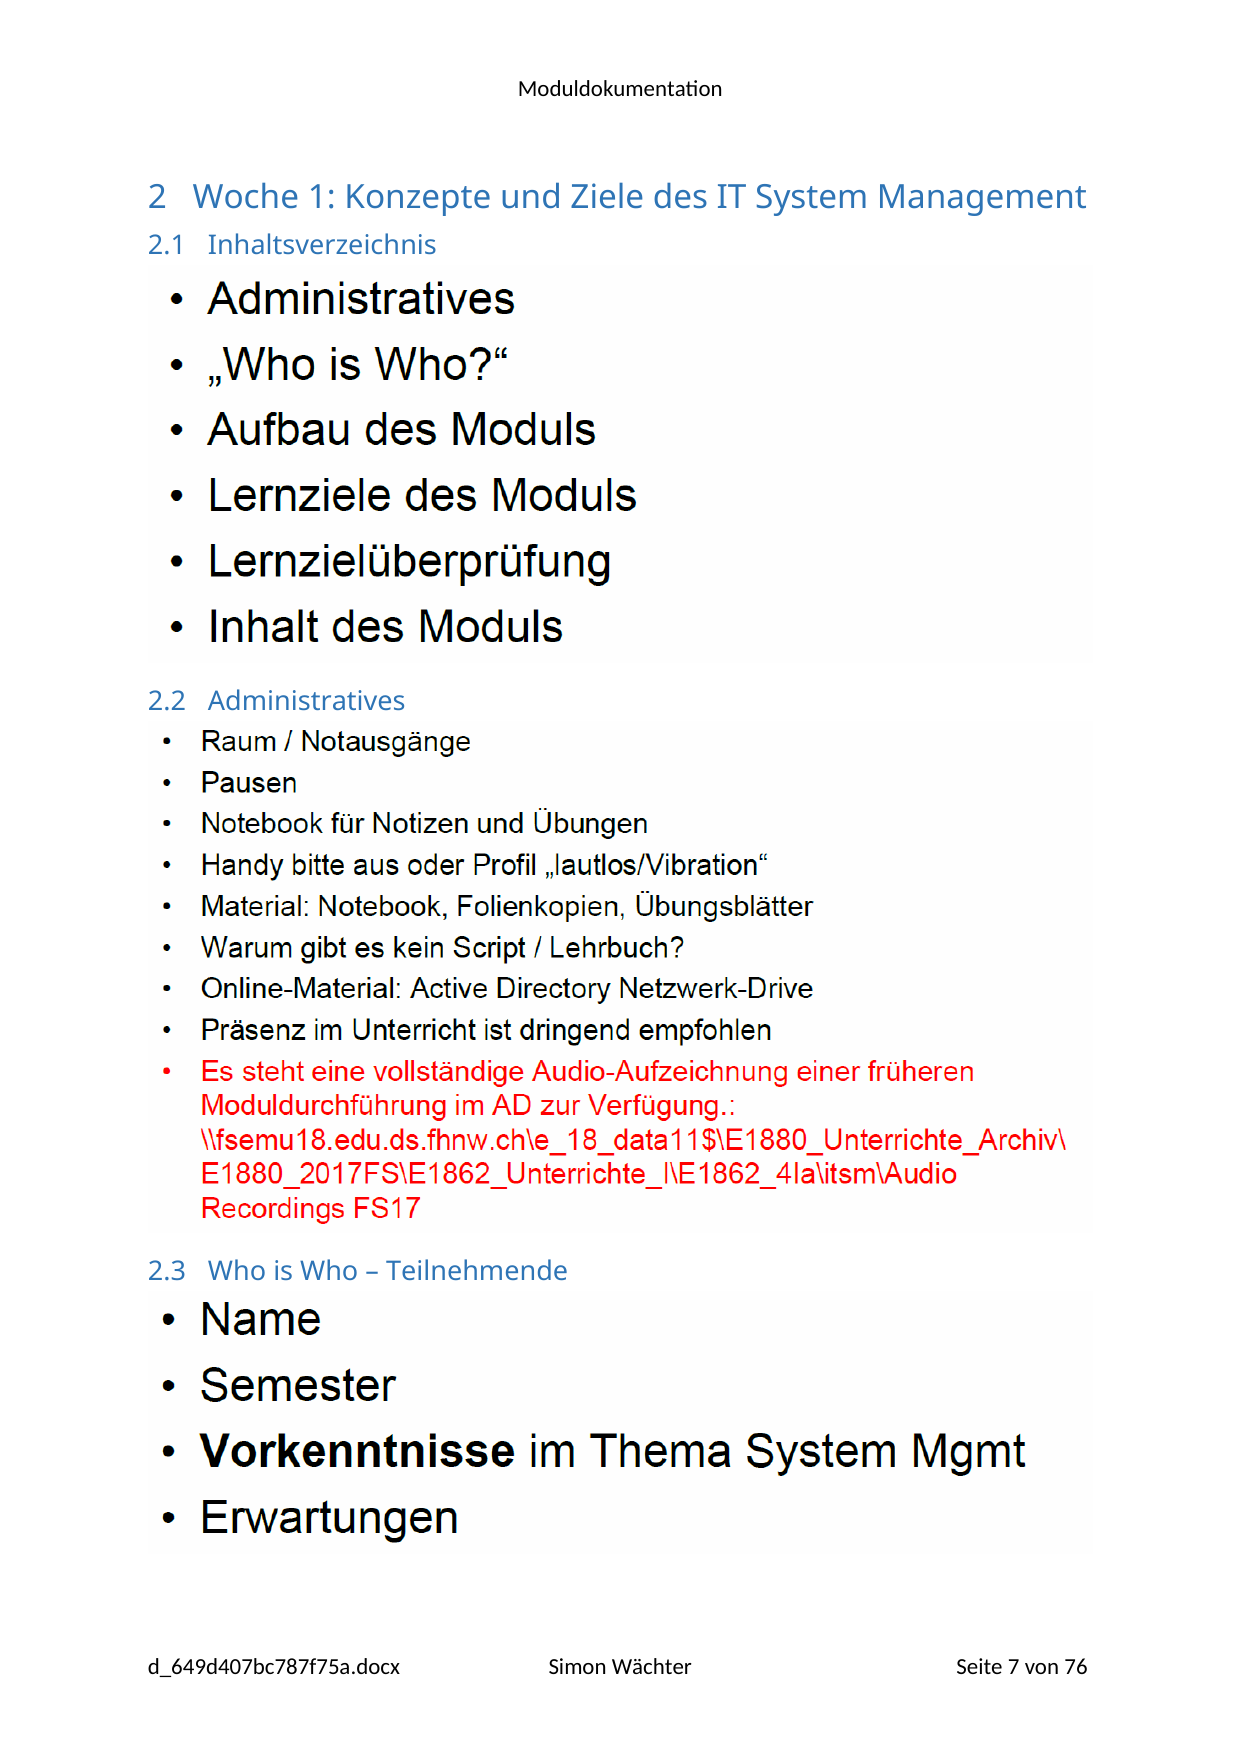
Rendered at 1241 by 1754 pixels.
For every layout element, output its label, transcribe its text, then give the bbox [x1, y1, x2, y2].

picture [147, 265, 1093, 663]
picture [147, 721, 1093, 1233]
subtitle Who is Who – Teilnehmende [148, 1251, 1093, 1288]
subtitle Administratives [148, 682, 1093, 719]
picture [147, 1291, 1093, 1554]
subtitle Woche 1: Konzepte und Ziele des IT System Management [148, 173, 1093, 218]
subtitle Inhaltsverzeichnis [148, 226, 1093, 263]
